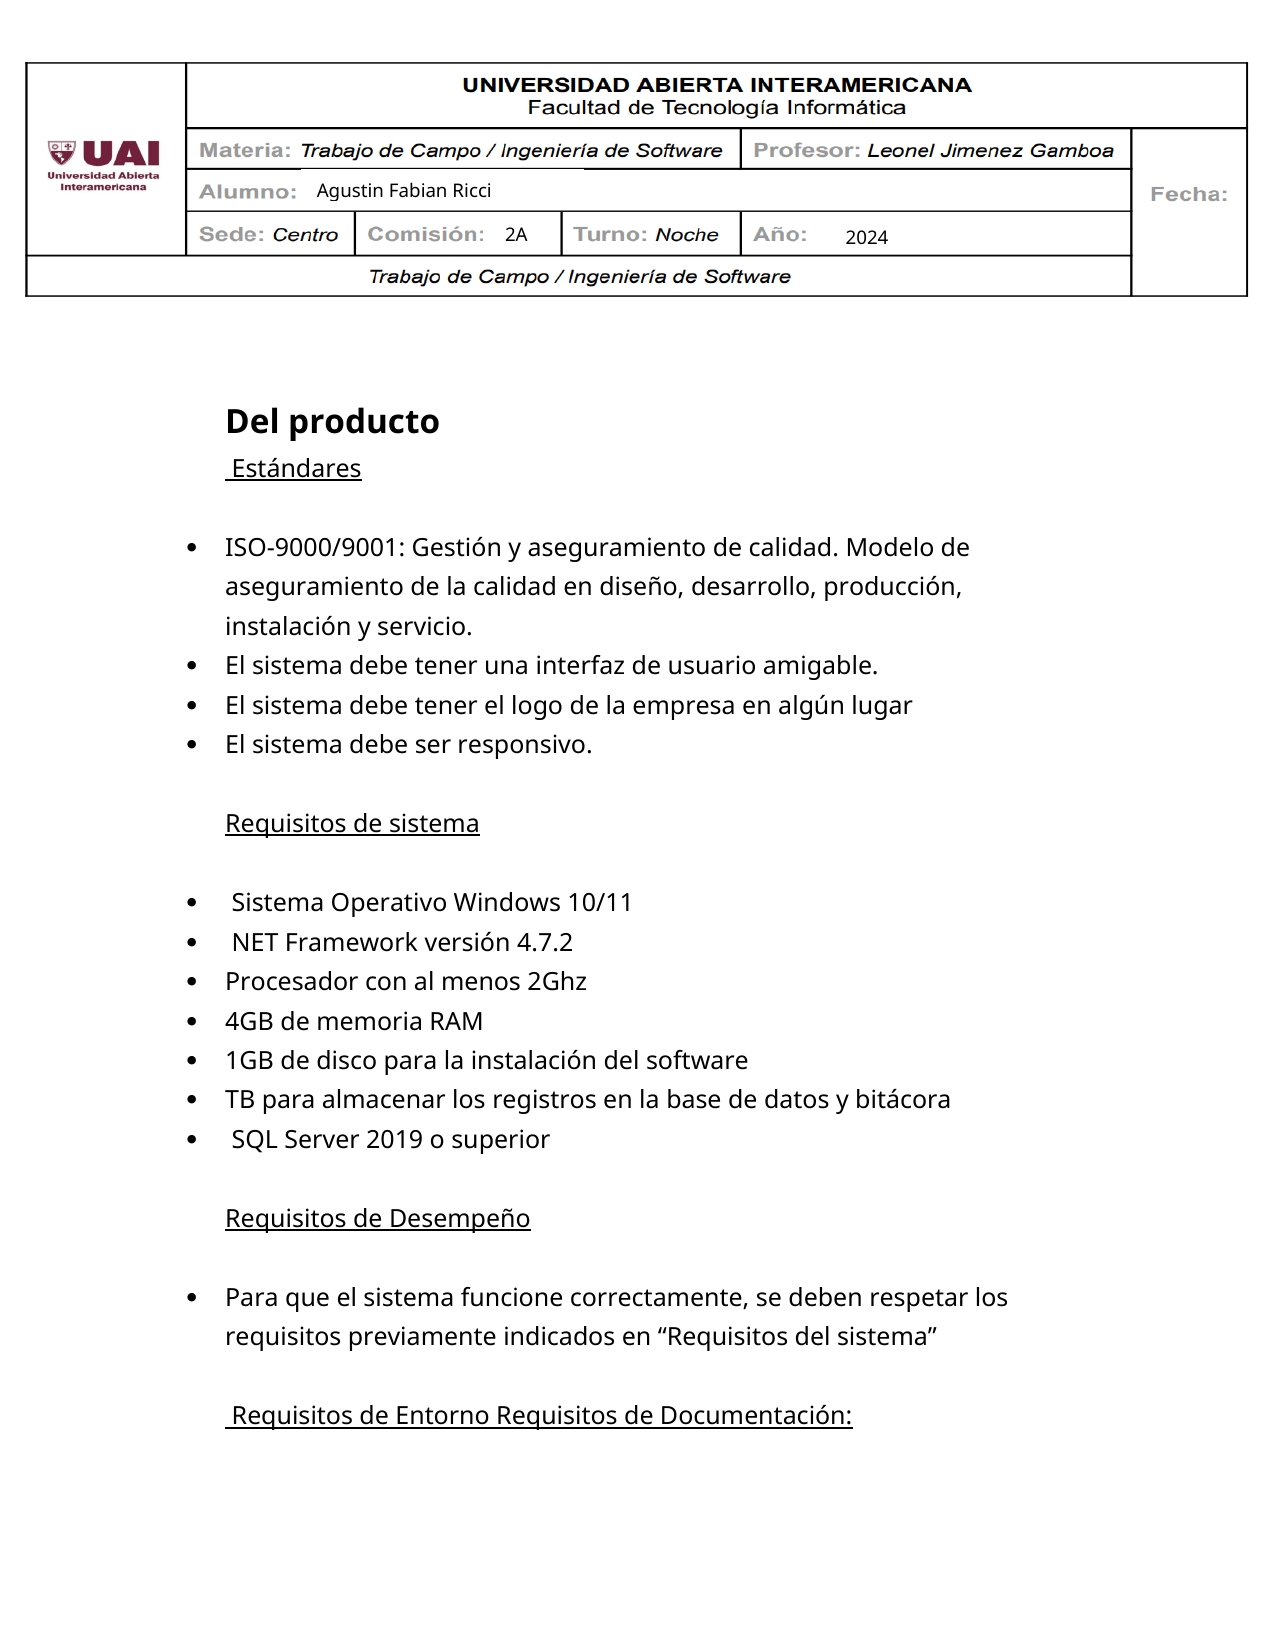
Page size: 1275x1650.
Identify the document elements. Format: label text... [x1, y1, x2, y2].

list El sistema debe ser responsivo. [187, 727, 1125, 761]
list Requisitos de sistema [225, 806, 1125, 840]
list requisitos previamente indicados en “Requisitos del sistema” [225, 1319, 1125, 1353]
list NET Framework versión 4.7.2 [187, 924, 1125, 958]
list 4GB de memoria RAM [187, 1003, 1125, 1037]
list Estándares [225, 450, 1125, 484]
list aseguramiento de la calidad en diseño, desarrollo, producción, [225, 569, 1125, 603]
list instalación y servicio. [225, 608, 1125, 642]
list Del producto [225, 398, 1125, 443]
list ISO-9000/9001: Gestión y aseguramiento de calidad. Modelo de [187, 529, 1125, 563]
list 1GB de disco para la instalación del software [187, 1043, 1125, 1077]
list Sistema Operativo Windows 10/11 [187, 885, 1125, 919]
list El sistema debe tener el logo de la empresa en algún lugar [187, 687, 1125, 721]
list Requisitos de Desempeño [225, 1201, 1125, 1234]
list TB para almacenar los registros en la base de datos y bitácora [187, 1082, 1125, 1116]
list Procesador con al menos 2Ghz [187, 964, 1125, 998]
list El sistema debe tener una interfaz de usuario amigable. [187, 648, 1125, 682]
list Requisitos de Entorno Requisitos de Documentación: [225, 1398, 1125, 1432]
list SQL Server 2019 o superior [187, 1122, 1125, 1156]
list Para que el sistema funcione correctamente, se deben respetar los [187, 1279, 1125, 1313]
picture [19, 60, 1249, 297]
